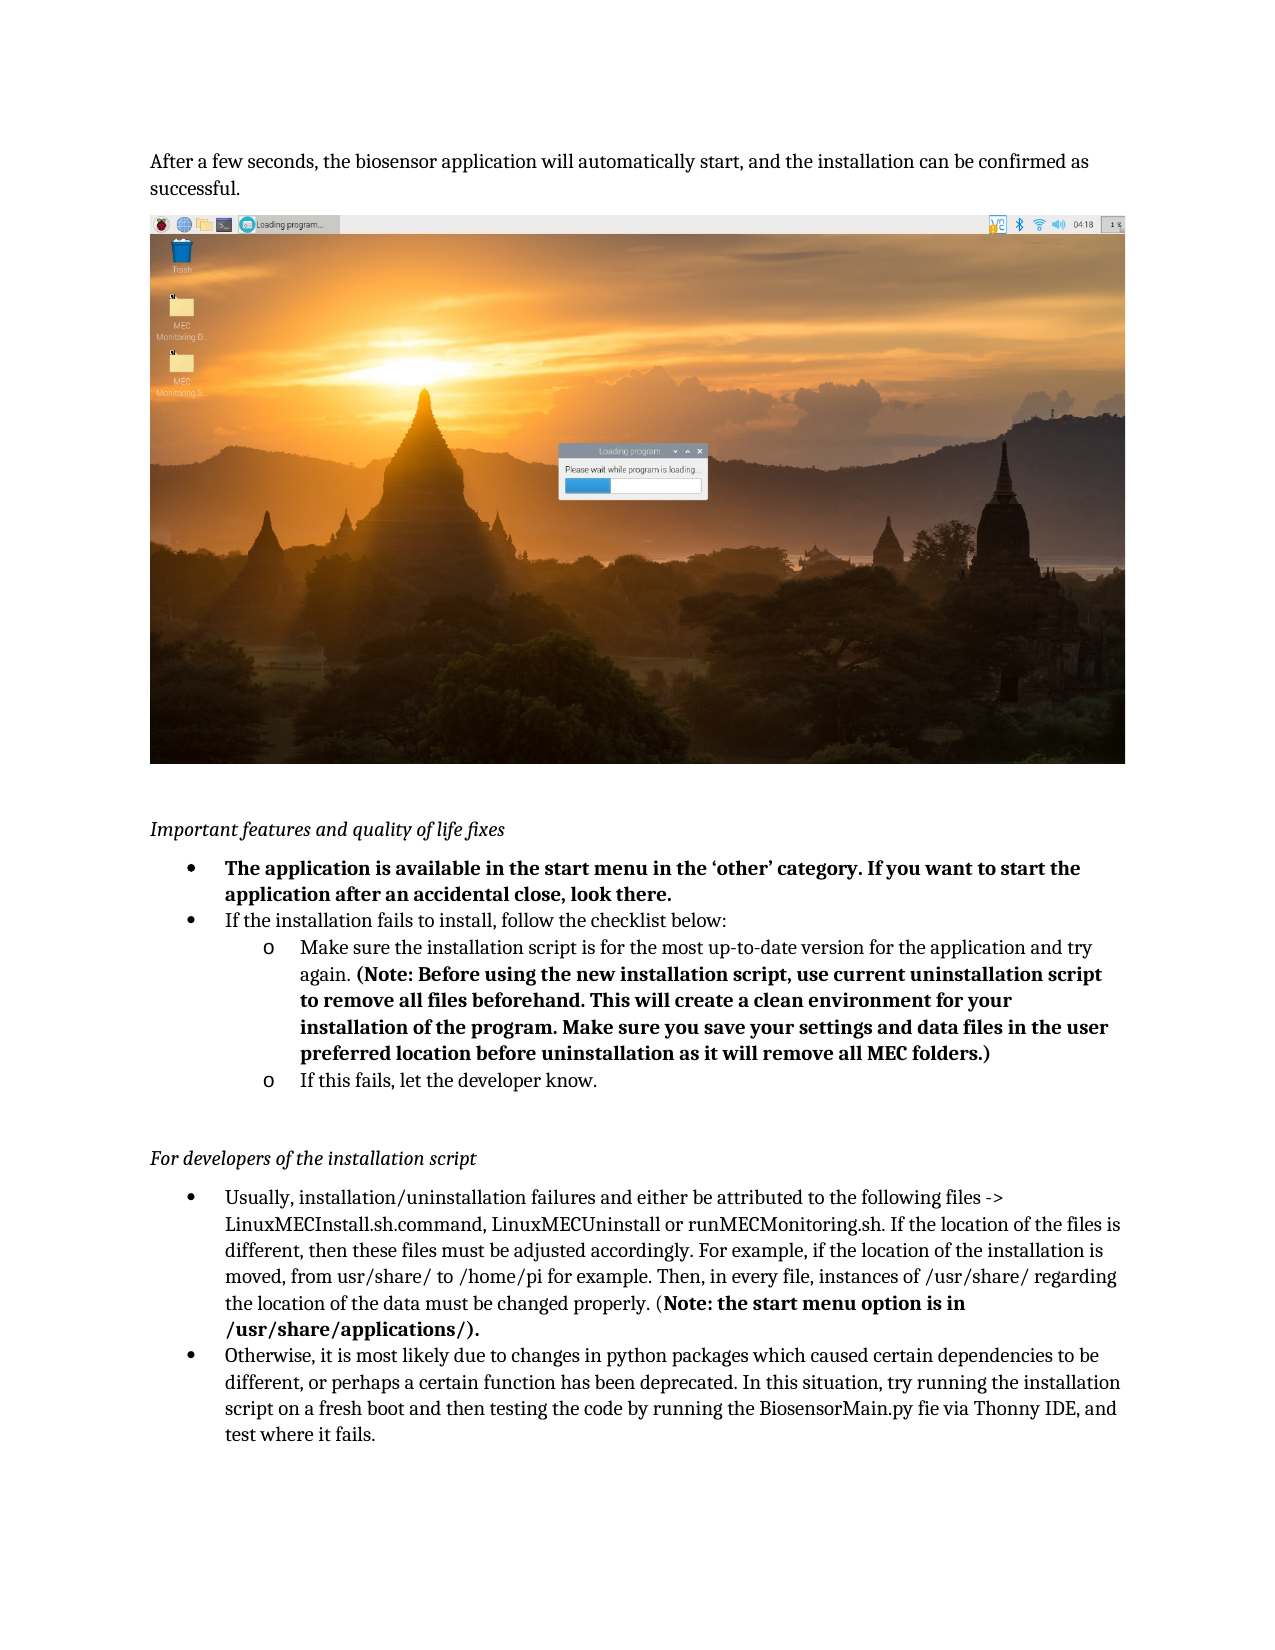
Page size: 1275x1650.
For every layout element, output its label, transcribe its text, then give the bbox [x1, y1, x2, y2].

list If the installation fails to install, follow the checklist below: [187, 909, 1125, 933]
text After a few seconds, the biosensor application will automatically start, and the installation can be confirmed as successful. [150, 150, 1125, 200]
list The application is available in the start menu in the ‘other’ category. If you want to start the application after an accidental close, look there. [187, 856, 1125, 907]
list Make sure the installation script is for the most up-to-date version for the application and try again. (Note: Before using the new installation script, use current uninstallation script to remove all files beforehand. This will create a clean environment for your installation of the program. Make sure you save your settings and data files in the user preferred location before uninstallation as it will remove all MEC folders.) [262, 935, 1125, 1066]
text For developers of the installation script [150, 1147, 1125, 1171]
picture [150, 215, 1125, 764]
list If this fails, let the developer know. [262, 1068, 1125, 1093]
list Otherwise, it is most likely due to changes in python packages which caused certain dependencies to be different, or perhaps a certain function has been deprecated. In this situation, try running the installation script on a fresh boot and then testing the code by running the BiosensorMain.py fie via Thonny IDE, and test where it fails. [187, 1344, 1125, 1447]
list Usually, installation/uninstallation failures and either be attributed to the following files -> LinuxMECInstall.sh.command, LinuxMECUninstall or runMECMonitoring.sh. If the location of the files is different, then these files must be adjusted accordingly. For example, if the location of the installation is moved, from usr/share/ to /home/pi for example. Then, in every file, instances of /usr/share/ regarding the location of the data must be changed properly. (Note: the start menu option is in /usr/share/applications/). [187, 1186, 1125, 1342]
text Important features and quality of life fixes [150, 817, 1125, 841]
